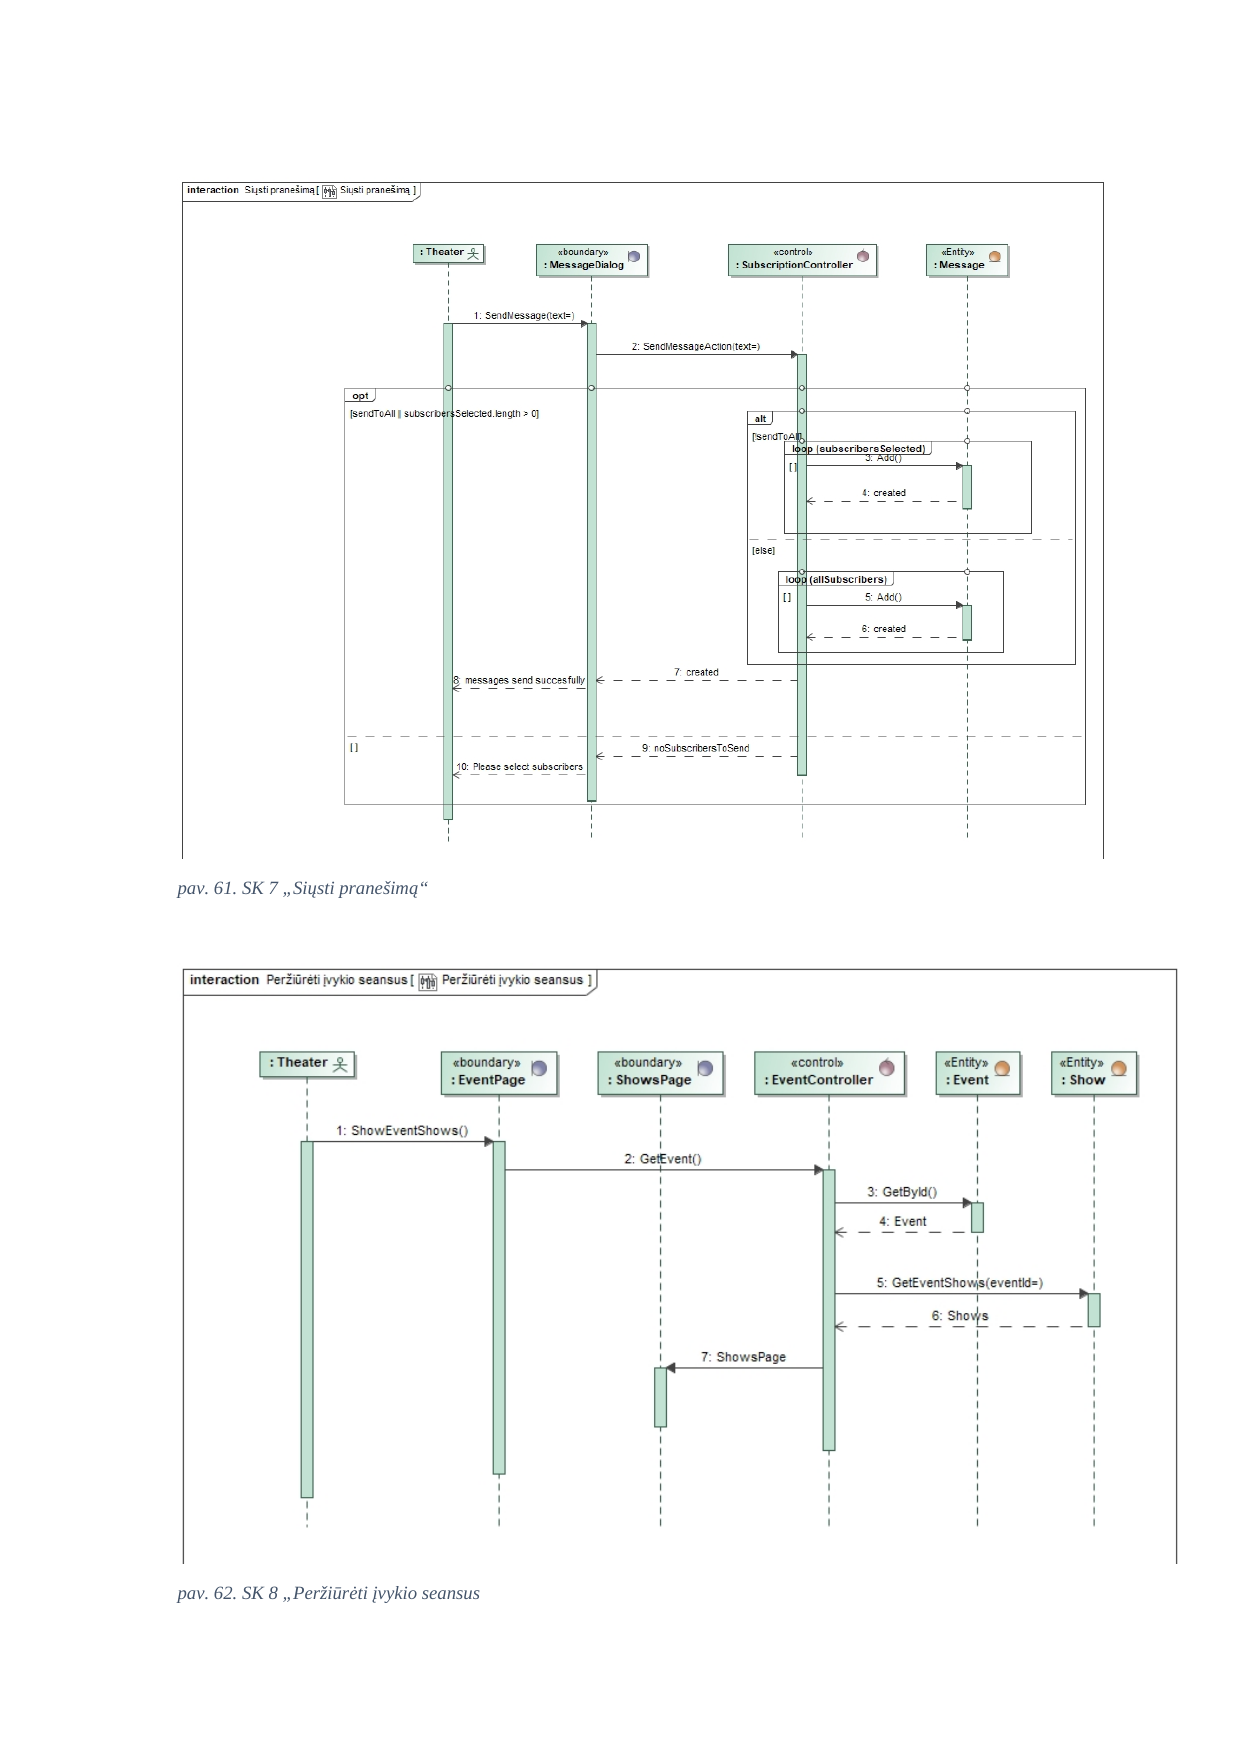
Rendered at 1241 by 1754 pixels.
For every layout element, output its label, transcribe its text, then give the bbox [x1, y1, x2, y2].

text pav. 62. SK 8 „Peržiūrėti įvykio seansus [177, 1582, 1181, 1603]
picture [177, 177, 1107, 859]
text pav. 61. SK 7 „Siųsti pranešimą“ [177, 877, 1181, 898]
picture [177, 963, 1182, 1564]
